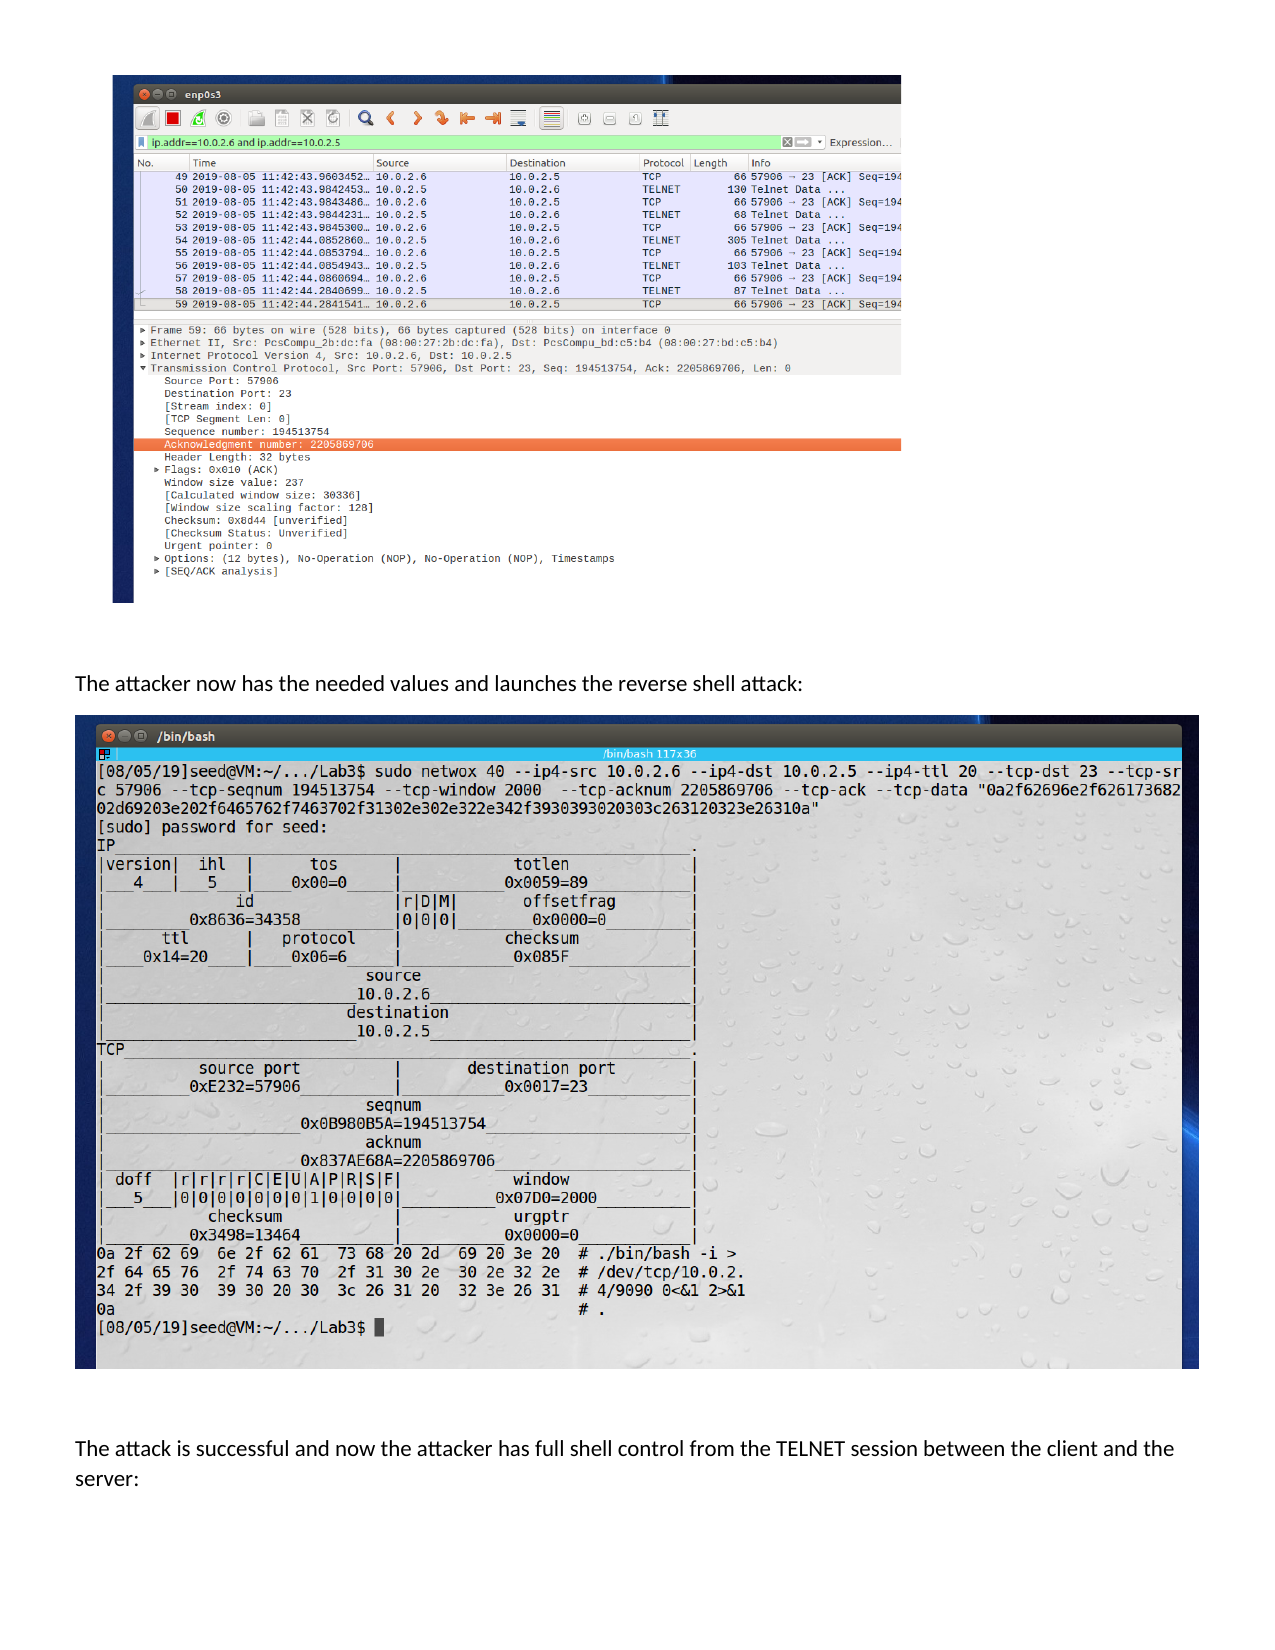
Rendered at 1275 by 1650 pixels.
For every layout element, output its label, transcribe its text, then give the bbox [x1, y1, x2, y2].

picture [112, 75, 902, 603]
picture [75, 715, 1199, 1369]
text The attack is successful and now the attacker has full shell control from the TELNET session between the client and the server: [75, 1434, 1200, 1493]
text The attacker now has the needed values and launches the reverse shell attack: [75, 669, 1200, 697]
